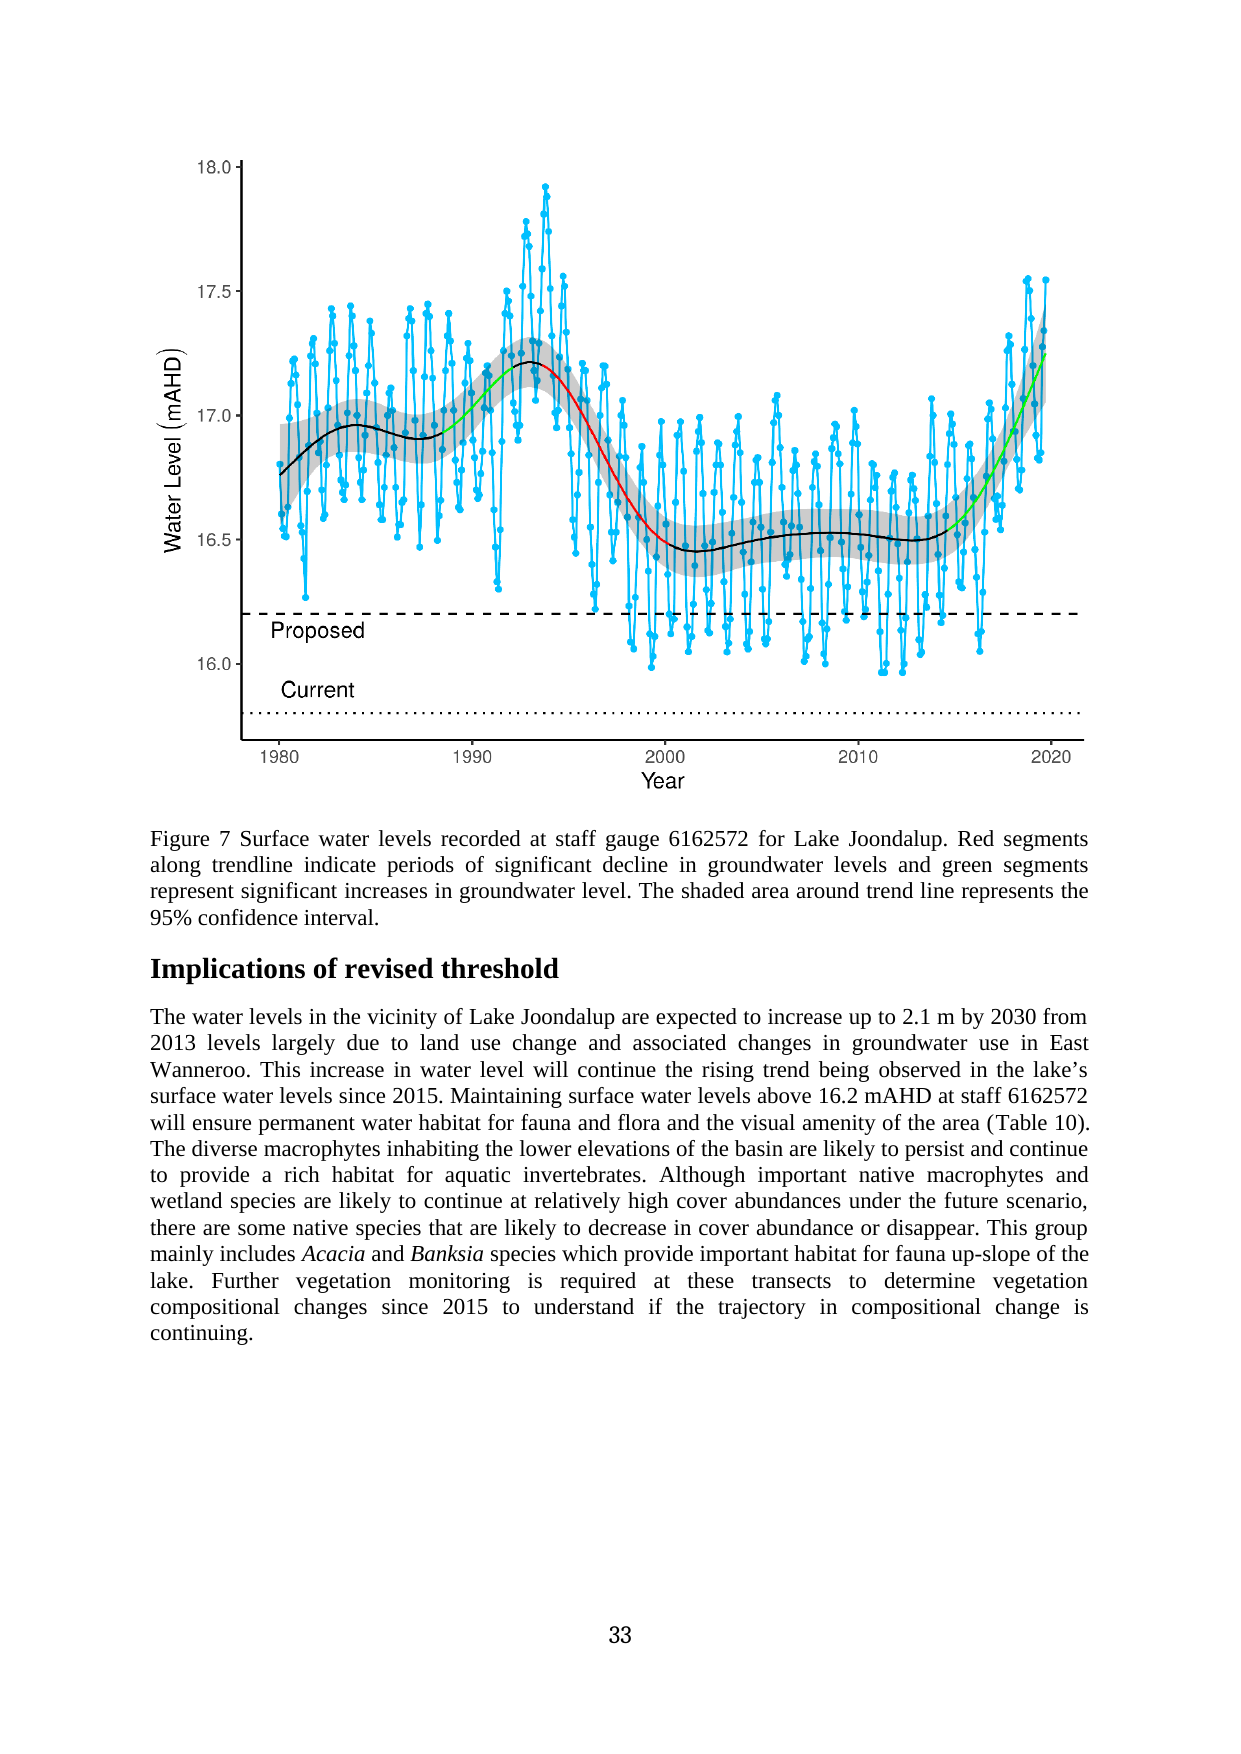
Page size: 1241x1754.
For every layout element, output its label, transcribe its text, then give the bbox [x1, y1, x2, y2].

text The water levels in the vicinity of Lake Joondalup are expected to increase up to 2.1 m by 2030 from 2013 levels largely due to land use change and associated changes in groundwater use in East Wanneroo. This increase in water level will continue the rising trend being observed in the lake’s surface water levels since 2015. Maintaining surface water levels above 16.2 mAHD at staff 6162572 will ensure permanent water habitat for fauna and flora and the visual amenity of the area (Table 10). The diverse macrophytes inhabiting the lower elevations of the basin are likely to persist and continue to provide a rich habitat for aquatic invertebrates. Although important native macrophytes and wetland species are likely to continue at relatively high cover abundances under the future scenario, there are some native species that are likely to decrease in cover abundance or disappear. This group mainly includes Acacia and Banksia species which provide important habitat for fauna up-slope of the lake. Further vegetation monitoring is required at these transects to determine vegetation compositional changes since 2015 to understand if the trajectory in compositional change is continuing. [150, 1003, 1090, 1346]
picture [150, 150, 1095, 804]
subtitle Implications of revised threshold [150, 951, 1090, 984]
text Figure 7 Surface water levels recorded at staff gauge 6162572 for Lake Joondalup. Red segments along trendline indicate periods of significant decline in groundwater levels and green segments represent significant increases in groundwater level. The shaded area around trend line represents the 95% confidence interval. [150, 824, 1090, 930]
